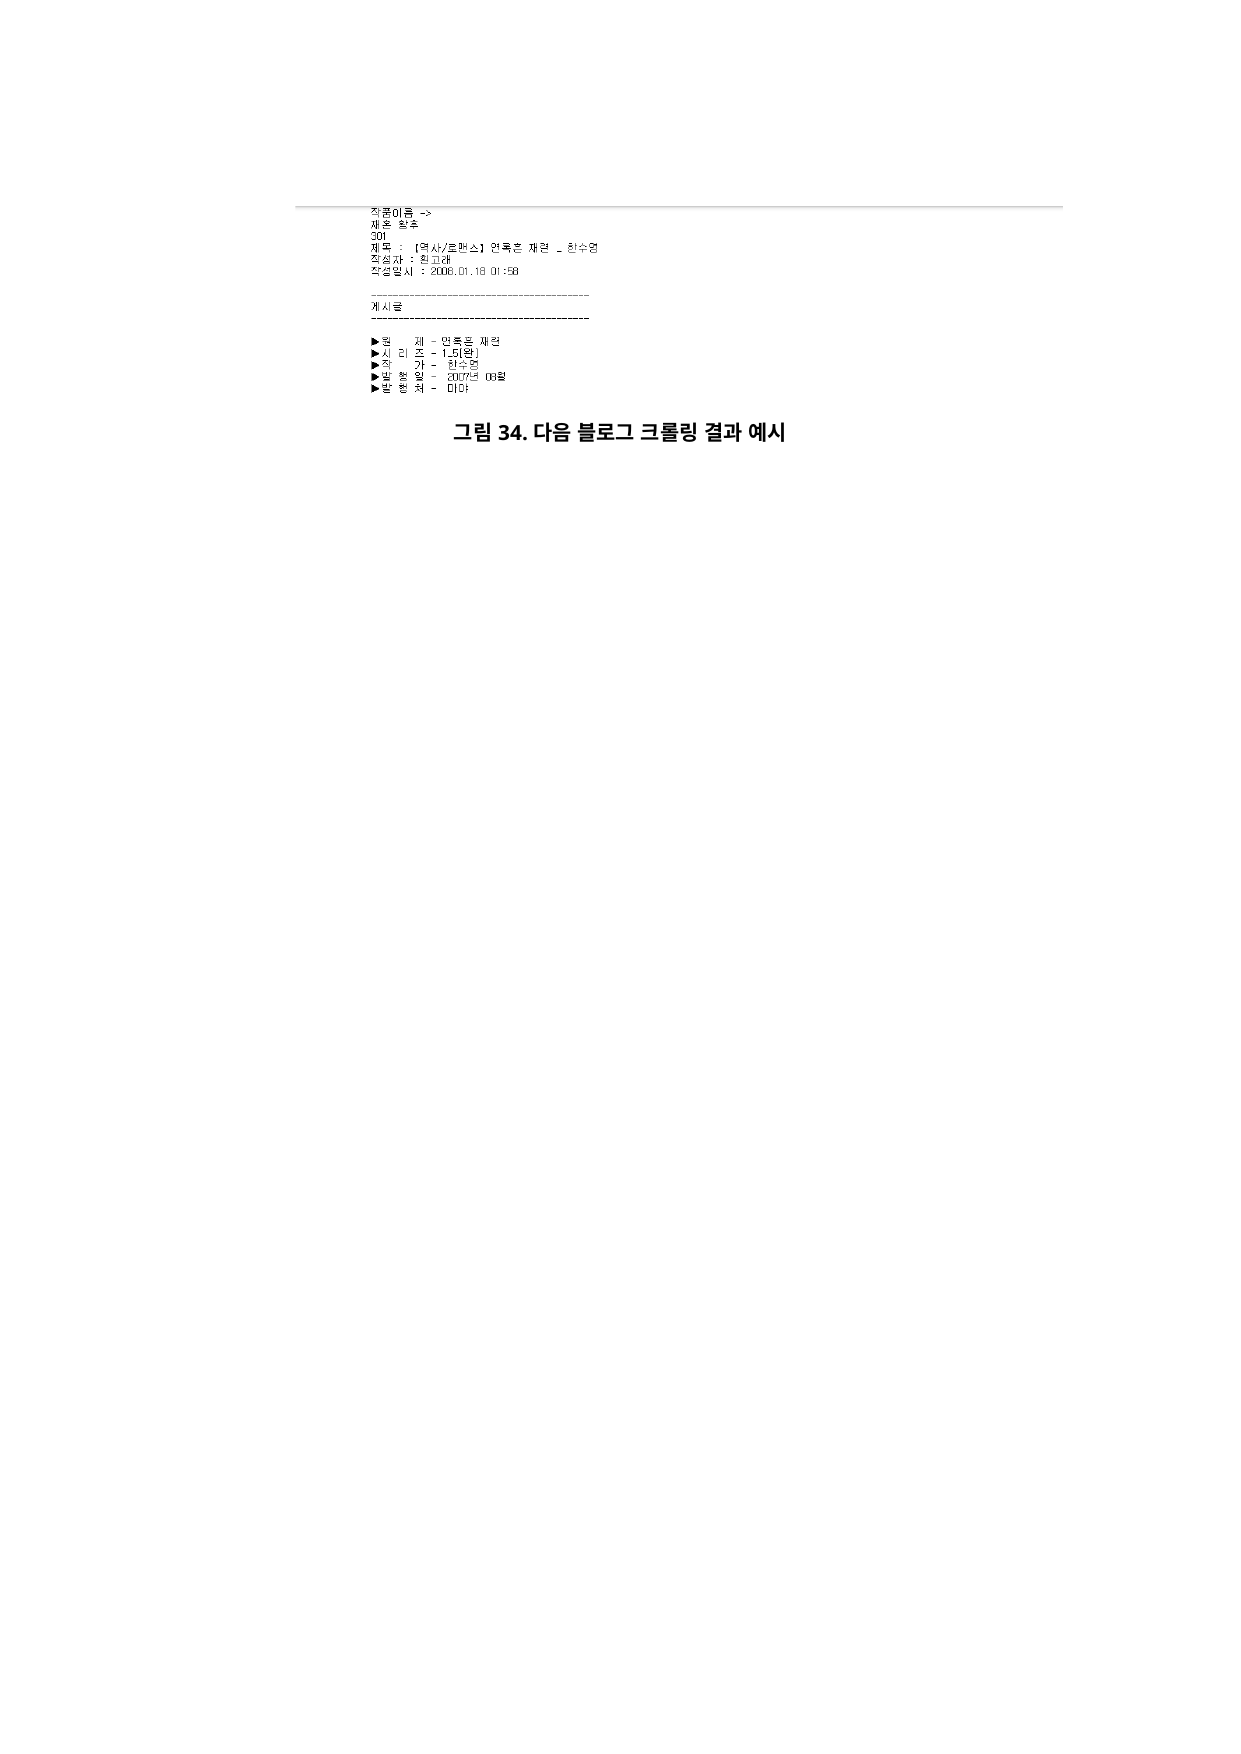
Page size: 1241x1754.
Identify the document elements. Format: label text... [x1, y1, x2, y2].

picture [295, 206, 1063, 415]
text 그림 34. 다음 블로그 크롤링 결과 예시 [177, 416, 1063, 446]
